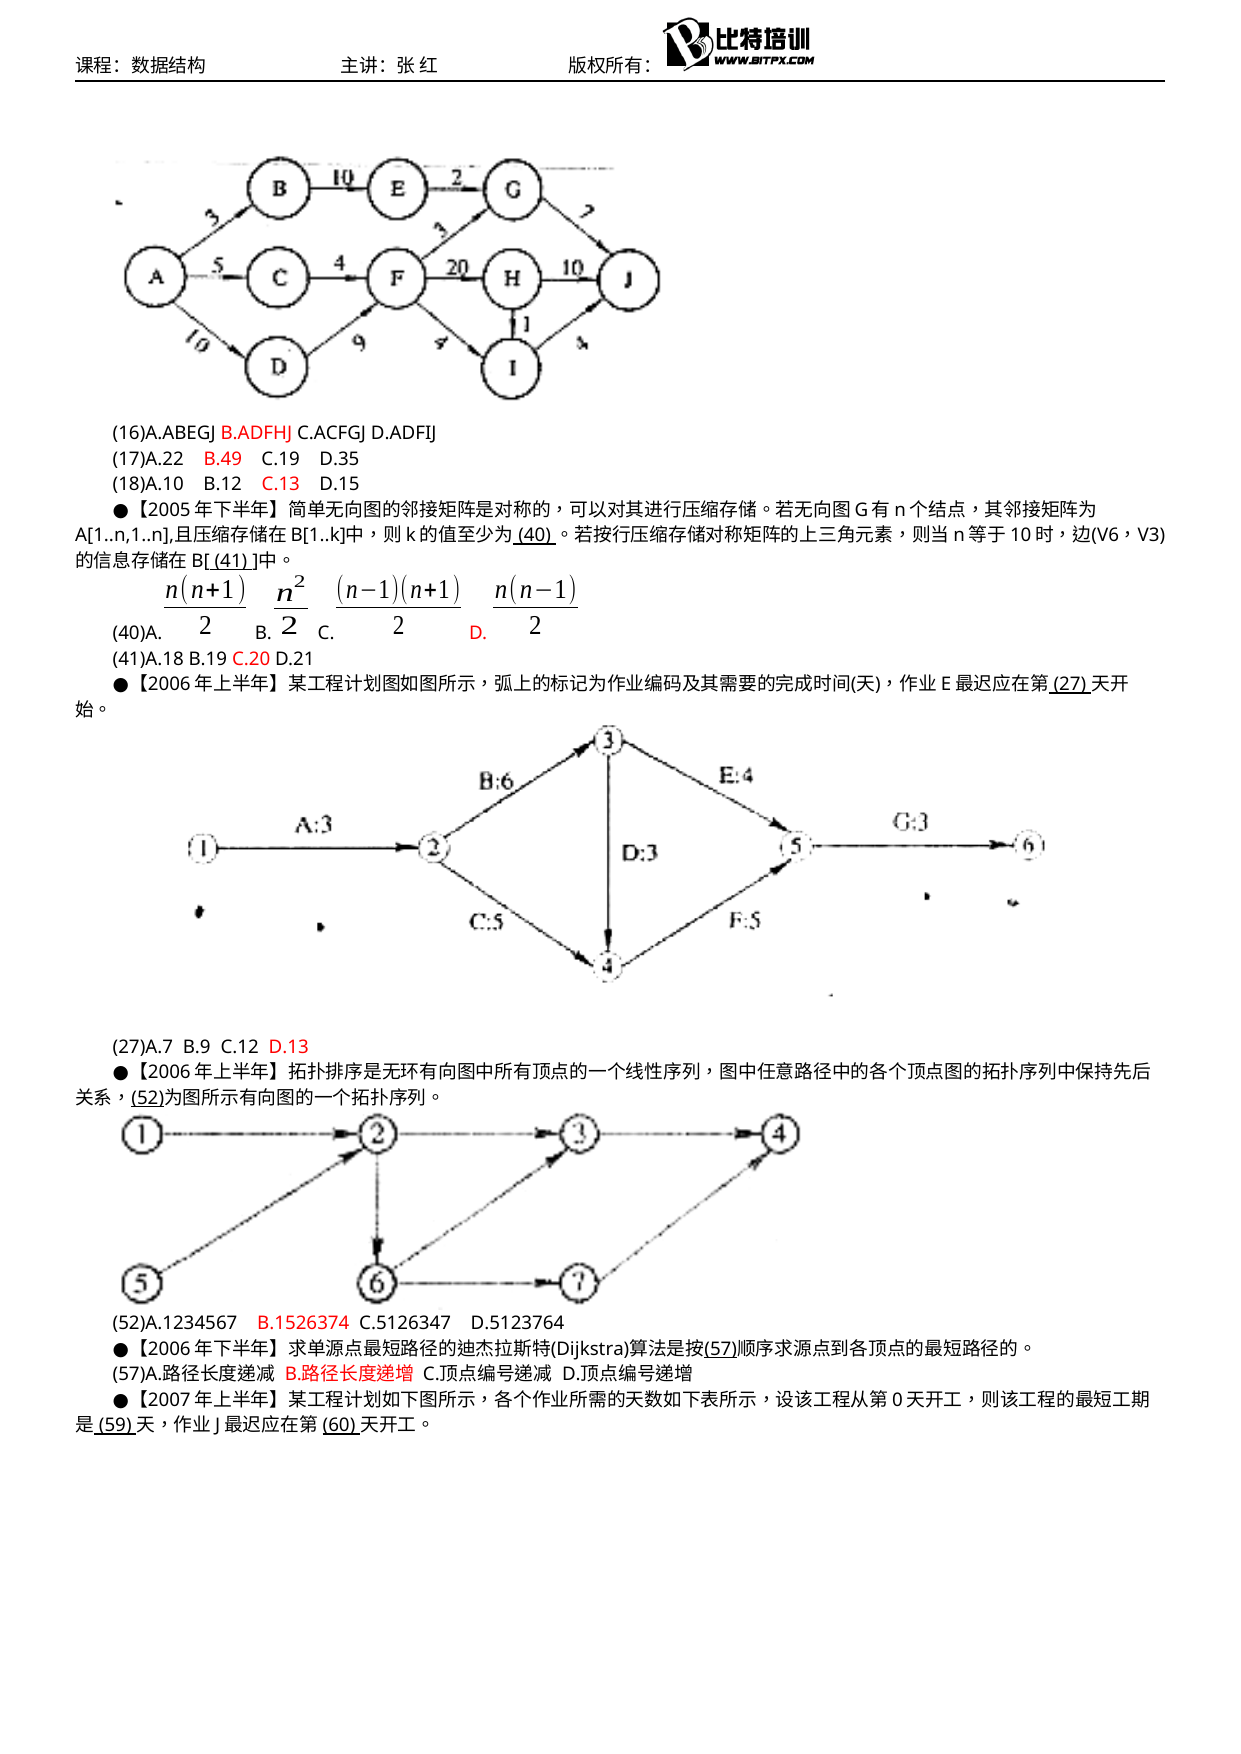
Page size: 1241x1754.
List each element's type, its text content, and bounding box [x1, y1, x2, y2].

text (57)A.路径长度递减 B.路径长度递增 C.顶点编号递减 D.顶点编号递增 [75, 1361, 1165, 1386]
text (40)A. B. C. D. [75, 573, 1165, 645]
text ●【2006年上半年】某工程计划图如图所示，弧上的标记为作业编码及其需要的完成时间(天)，作业E最迟应在第 (27) 天开始。 [75, 671, 1165, 722]
text (16)A.ABEGJ B.ADFHJ C.ACFGJ D.ADFIJ [75, 419, 1165, 445]
text ●【2006年下半年】求单源点最短路径的迪杰拉斯特(Dijkstra)算法是按(57)顺序求源点到各顶点的最短路径的。 [75, 1335, 1165, 1361]
text (52)A.1234567 B.1526374 C.5126347 D.5123764 [75, 1309, 1165, 1335]
text (18)A.10 B.12 C.13 D.15 [75, 471, 1165, 496]
text (17)A.22 B.49 C.19 D.35 [75, 445, 1165, 471]
picture [112, 1109, 803, 1310]
picture [662, 17, 817, 73]
text ●【2007年上半年】某工程计划如下图所示，各个作业所需的天数如下表所示，设该工程从第0天开工，则该工程的最短工期是 (59) 天，作业J最迟应在第 (60) 天开工。 [75, 1386, 1165, 1437]
text (41)A.18 B.20 D.21 [75, 645, 1165, 671]
text (27)A.7 B.12 D.13 [75, 1033, 1165, 1059]
text ●【2005年下半年】简单无向图的邻接矩阵是对称的，可以对其进行压缩存储。若无向图G有n个结点，其邻接矩阵为A[1..n,1..n],且压缩存储在B[1..k]中，则k的值至少为 (40) 。若按行压缩存储对称矩阵的上三角元素，则当n等于10时，边(V6，V3)的信息存储在B[ (41) ]中。 [75, 496, 1165, 573]
text ●【2006年上半年】拓扑排序是无环有向图中所有顶点的一个线性序列，图中任意路径中的各个顶点图的拓扑序列中保持先后关系，(52)为图所示有向图的一个拓扑序列。 [75, 1059, 1165, 1110]
